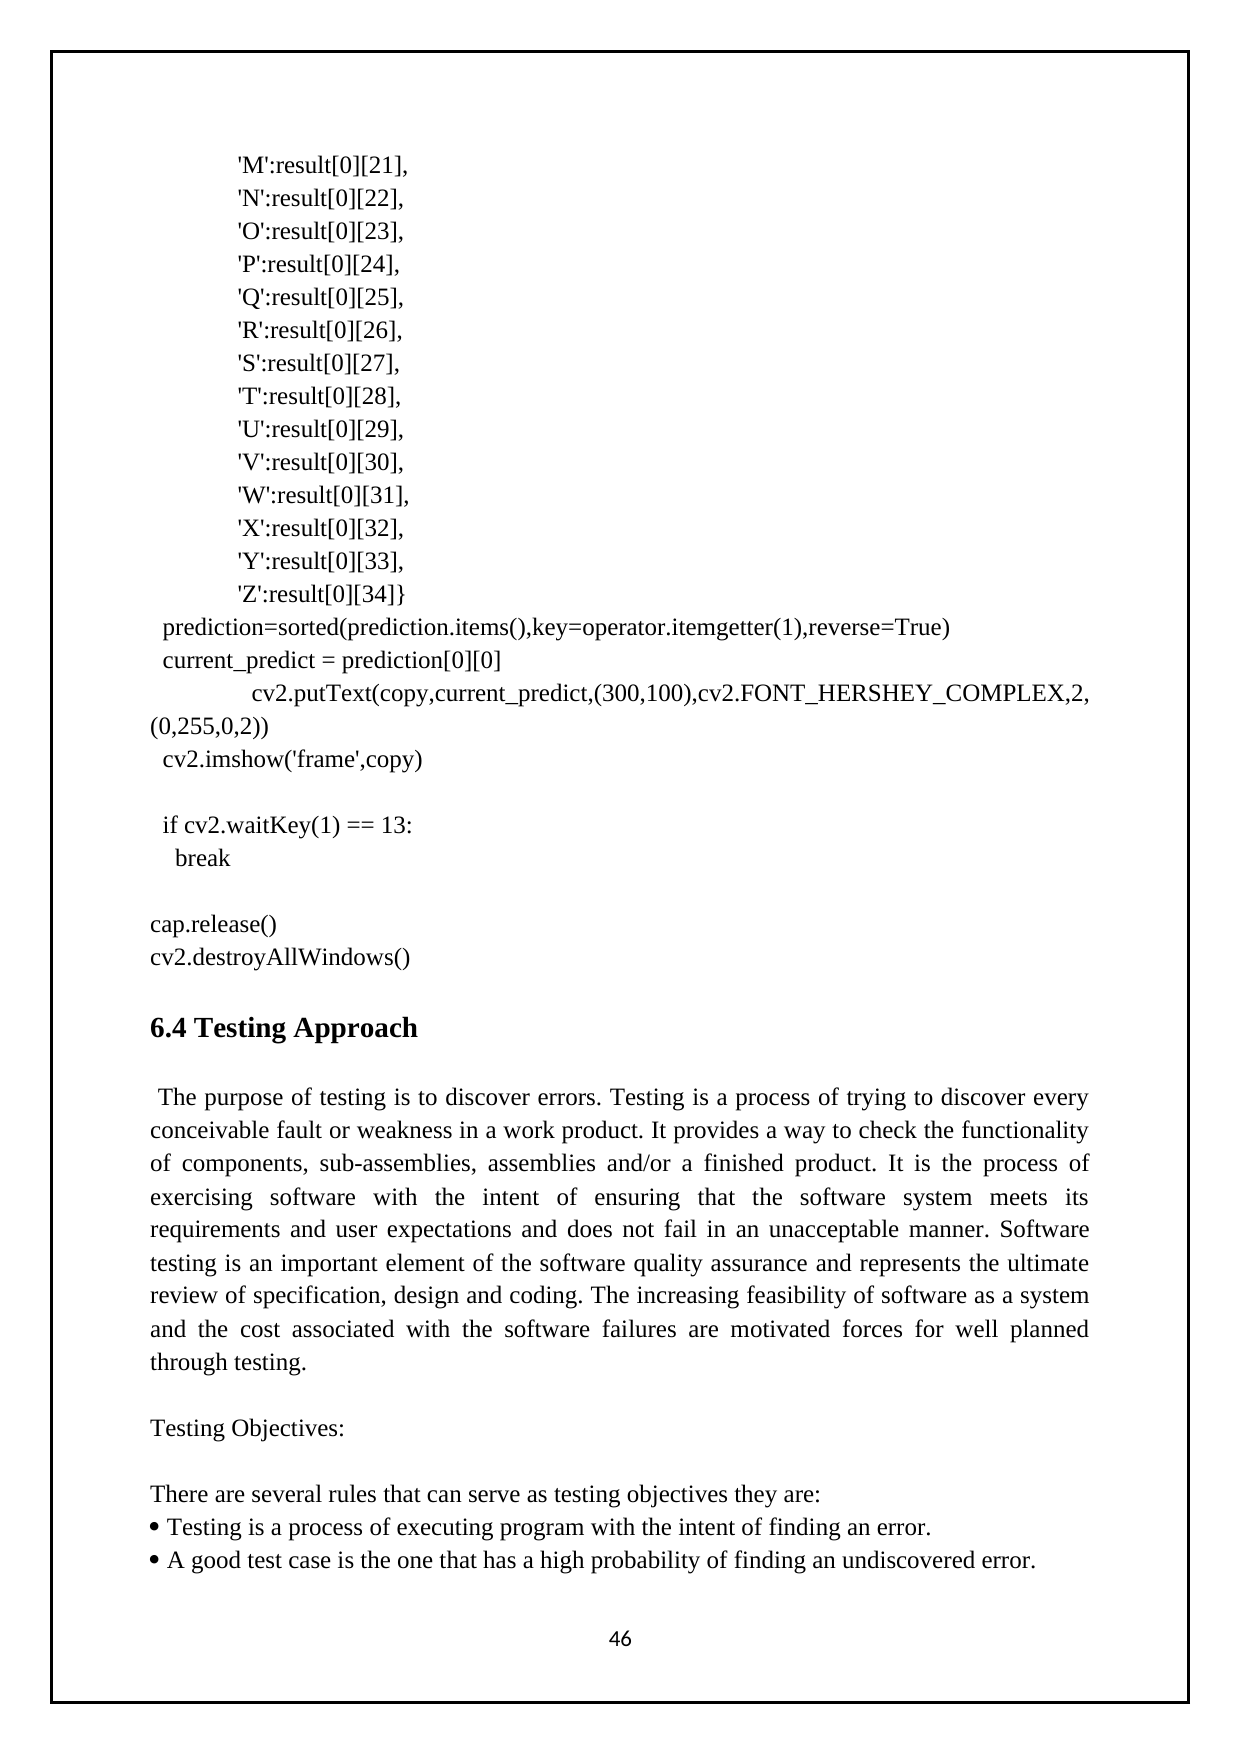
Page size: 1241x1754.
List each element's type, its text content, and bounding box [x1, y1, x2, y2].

text cv2.imshow('frame',copy) [150, 744, 1090, 773]
text cap.release() [150, 909, 1090, 938]
text 'Q':result[0][25], [150, 282, 1090, 311]
text A good test case is the one that has a high probability of finding an undiscovered error. [150, 1545, 1090, 1573]
text Testing Objectives: [150, 1413, 1090, 1441]
text 'Z':result[0][34]} [150, 579, 1090, 608]
text cv2.putText(copy,current_predict,(300,100),cv2.FONT_HERSHEY_COMPLEX,2,(0,255,0,2)) [150, 678, 1090, 740]
text cv2.destroyAllWindows() [150, 942, 1090, 971]
text The purpose of testing is to discover errors. Testing is a process of trying to discover every conceivable fault or weakness in a work product. It provides a way to check the functionality of components, sub-assemblies, assemblies and/or a finished product. It is the process of exercising software with the intent of ensuring that the software system meets its requirements and user expectations and does not fail in an unacceptable manner. Software testing is an important element of the software quality assurance and represents the ultimate review of specification, design and coding. The increasing feasibility of software as a system and the cost associated with the software failures are motivated forces for well planned through testing. [150, 1082, 1090, 1375]
text There are several rules that can serve as testing objectives they are: [150, 1479, 1090, 1507]
text 'S':result[0][27], [150, 348, 1090, 377]
text 'X':result[0][32], [150, 513, 1090, 542]
text 'U':result[0][29], [150, 414, 1090, 443]
text 'P':result[0][24], [150, 249, 1090, 278]
text 'R':result[0][26], [150, 315, 1090, 344]
text 'W':result[0][31], [150, 480, 1090, 509]
text Testing is a process of executing program with the intent of finding an error. [150, 1512, 1090, 1541]
subtitle 6.4 Testing Approach [150, 1011, 1090, 1044]
text 'N':result[0][22], [150, 183, 1090, 212]
text 'O':result[0][23], [150, 216, 1090, 245]
text prediction=sorted(prediction.items(),key=operator.itemgetter(1),reverse=True) [150, 612, 1090, 641]
text 'V':result[0][30], [150, 447, 1090, 476]
text 'Y':result[0][33], [150, 546, 1090, 575]
text 'T':result[0][28], [150, 381, 1090, 410]
text 'M':result[0][21], [150, 150, 1090, 179]
text current_predict = prediction[0][0] [150, 645, 1090, 674]
text break [150, 843, 1090, 872]
text if cv2.waitKey(1) == 13: [150, 810, 1090, 839]
